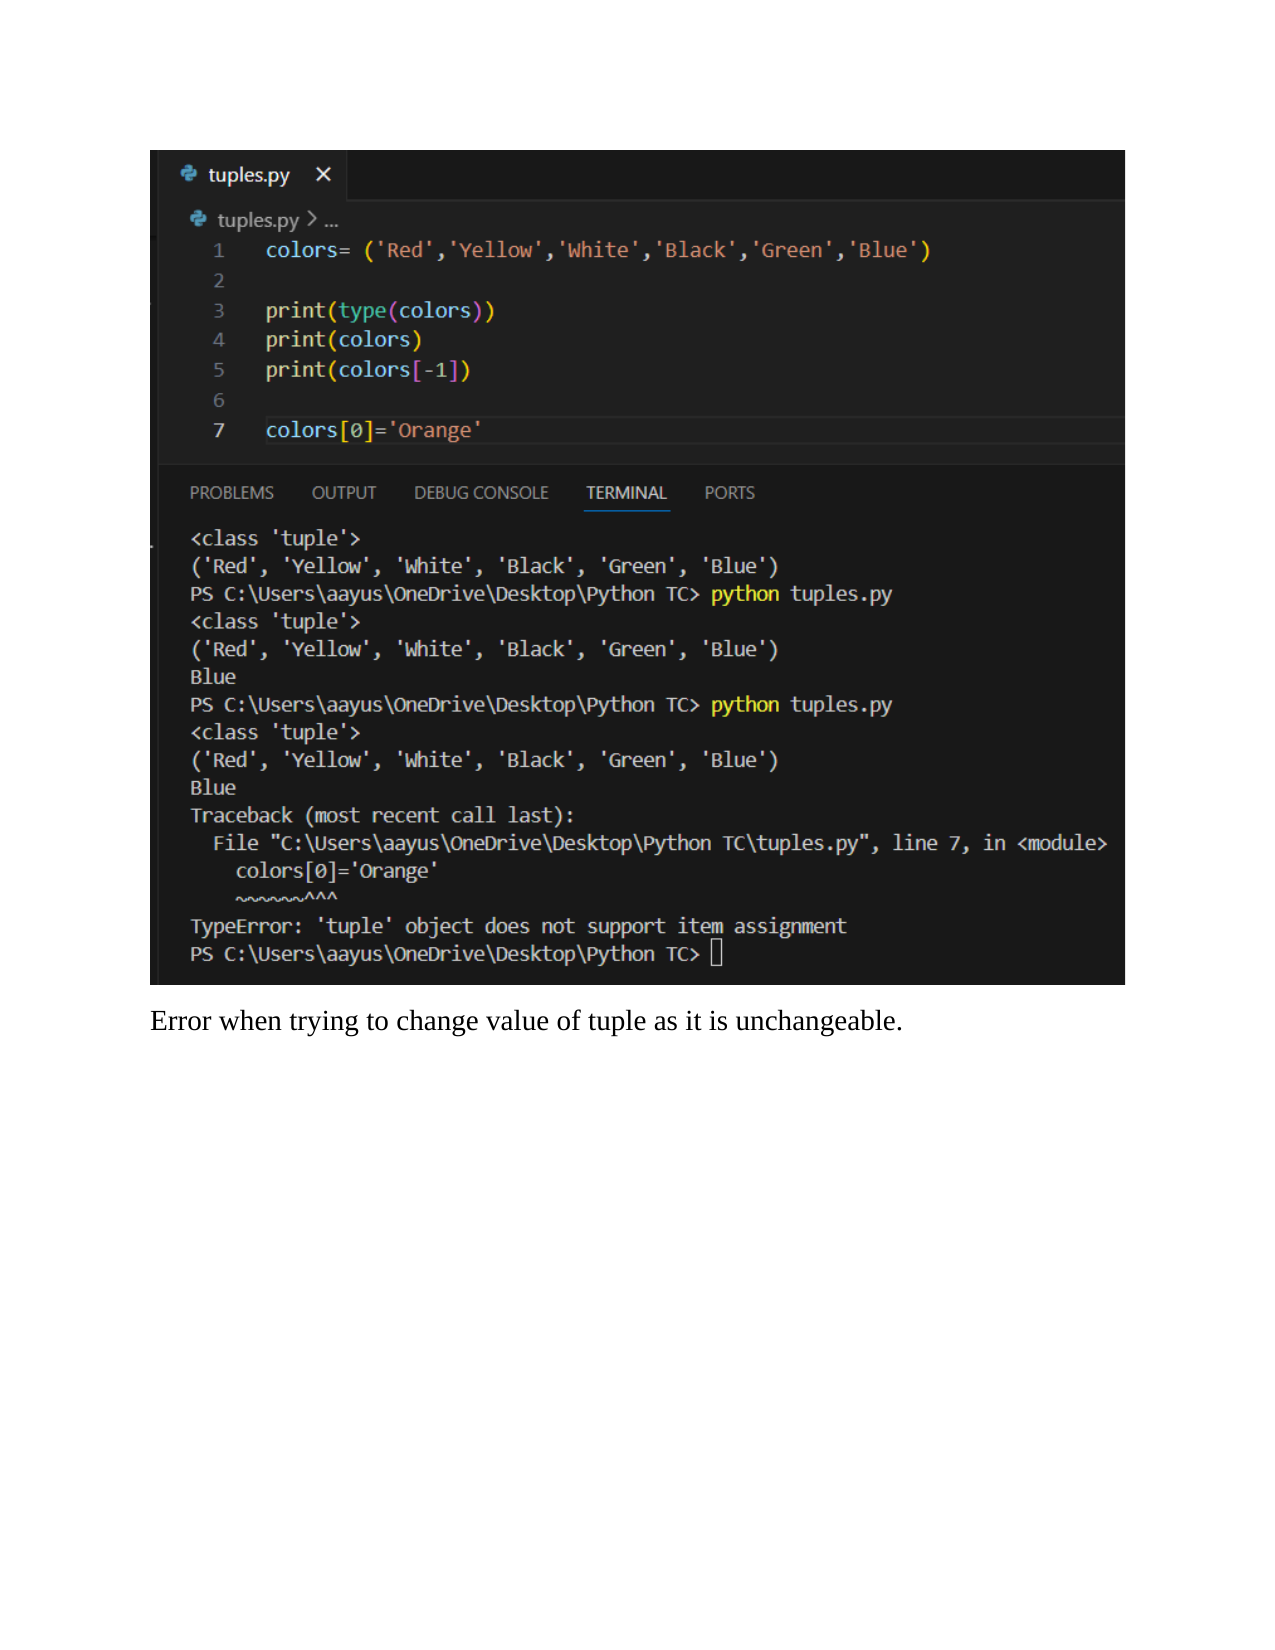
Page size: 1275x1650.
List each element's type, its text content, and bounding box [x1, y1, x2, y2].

picture [150, 150, 1125, 985]
text Error when trying to change value of tuple as it is unchangeable. [150, 1003, 1125, 1037]
